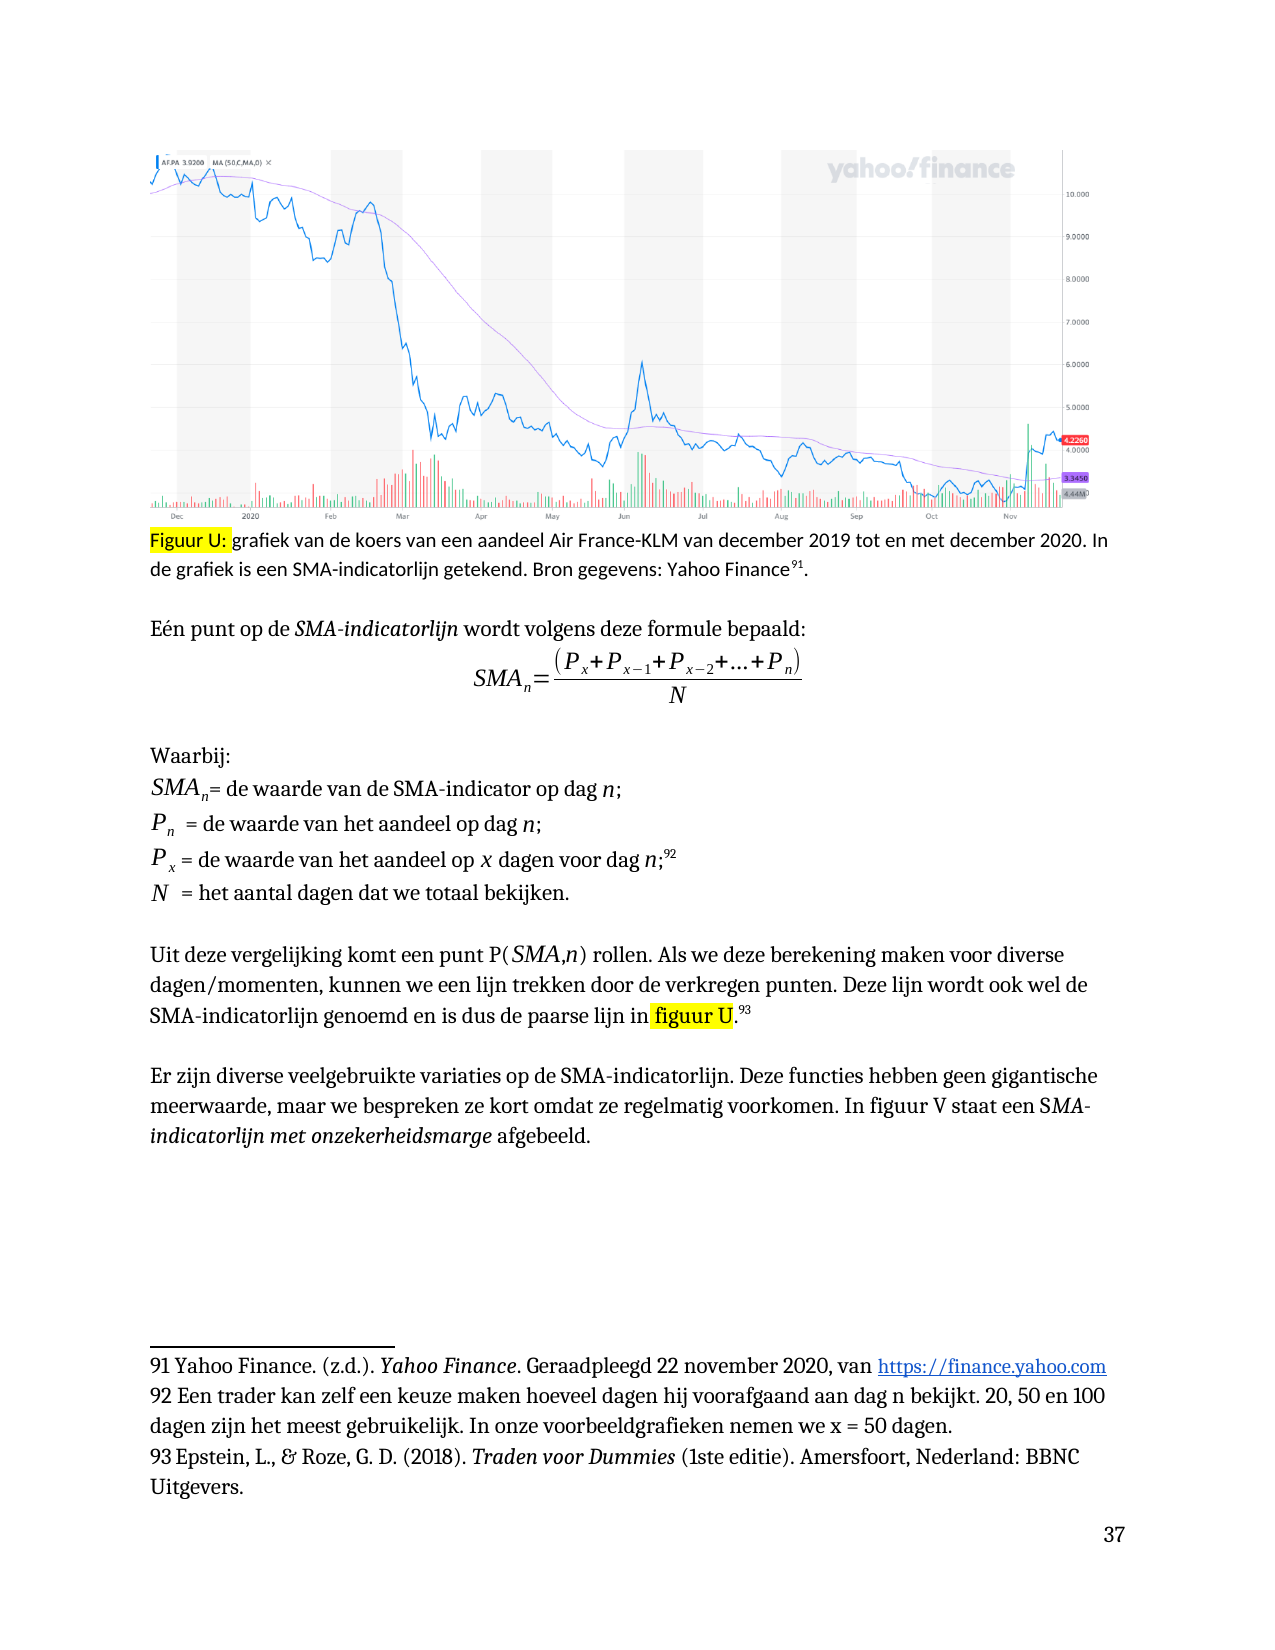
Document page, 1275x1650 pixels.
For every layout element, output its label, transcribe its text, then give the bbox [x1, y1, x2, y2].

text = de waarde van de SMA-indicator op dag ; [150, 773, 1125, 805]
text = het aantal dagen dat we totaal bekijken. [150, 879, 1125, 907]
text Waarbij: [150, 743, 1125, 770]
picture [150, 150, 1089, 524]
text Er zijn diverse veelgebruikte variaties op de SMA-indicatorlijn. Deze functies hebben geen gigantische meerwaarde, maar we bespreken ze kort omdat ze regelmatig voorkomen. In figuur V staat een SMA-indicatorlijn met onzekerheidsmarge afgebeeld. [150, 1063, 1125, 1150]
text Figuur U: grafiek van de koers van een aandeel Air France-KLM van december 2019 tot en met december 2020. In de grafiek is een SMA-indicatorlijn getekend. Bron gegevens: Yahoo Finance. [150, 527, 1125, 582]
text = de waarde van het aandeel op dagen voor dag ; [150, 844, 1125, 875]
text Eén punt op de SMA-indicatorlijn wordt volgens deze formule bepaald: [150, 616, 1125, 642]
text = de waarde van het aandeel op dag ; [150, 809, 1125, 840]
text Uit deze vergelijking komt een punt P(,) rollen. Als we deze berekening maken voor diverse dagen/momenten, kunnen we een lijn trekken door de verkregen punten. Deze lijn wordt ook wel de SMA-indicatorlijn genoemd en is dus de paarse lijn in figuur U. [150, 941, 1125, 1029]
